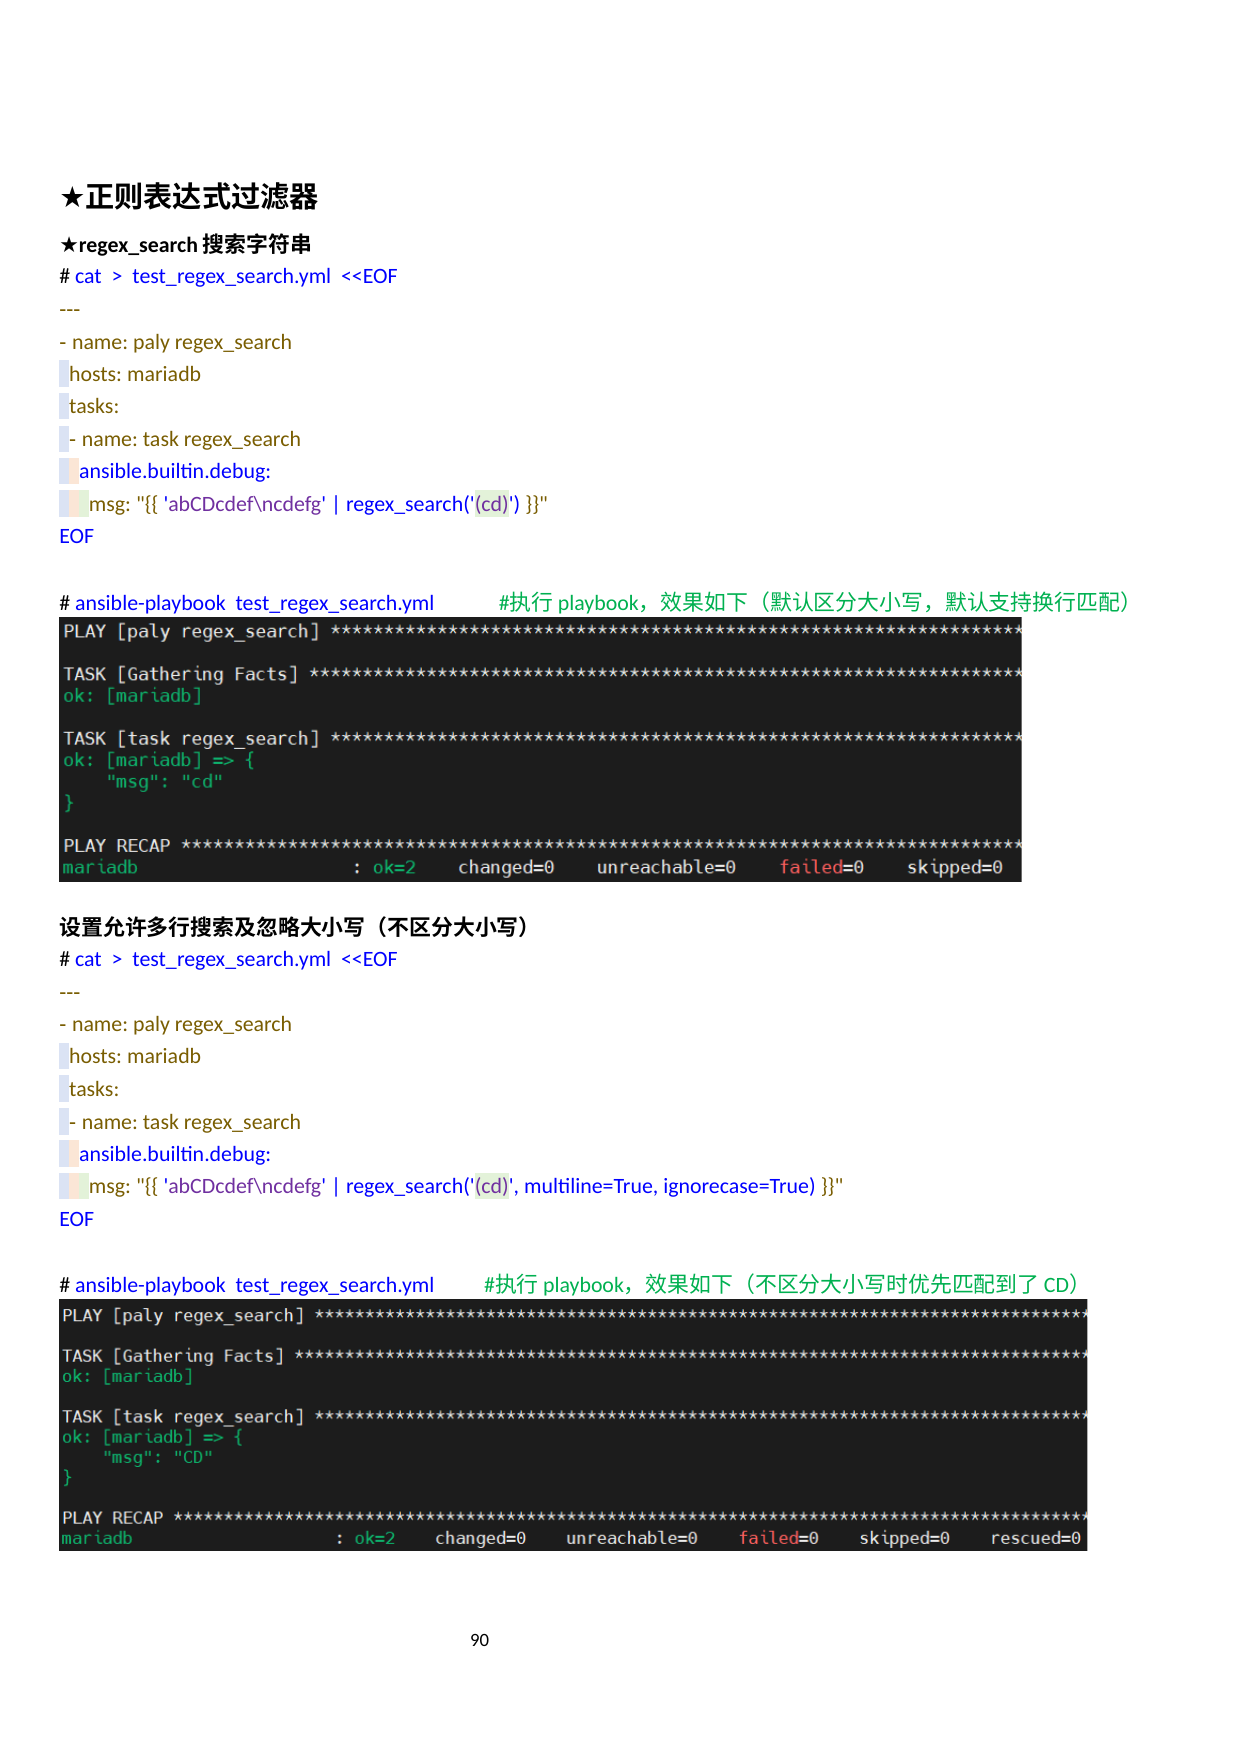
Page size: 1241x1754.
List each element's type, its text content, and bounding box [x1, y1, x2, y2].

text tasks: [59, 389, 1181, 422]
text hosts: mariadb [59, 1039, 1181, 1072]
text - name: task regex_search [59, 1104, 1181, 1137]
text - name: task regex_search [59, 422, 1181, 454]
text 设置允许多行搜索及忽略大小写（不区分大小写） [59, 909, 1181, 942]
picture [59, 1299, 1088, 1551]
text ansible.builtin.debug: [59, 454, 1181, 487]
text msg: "{{ 'abCDcdef\ncdefg' | regex_search('(cd)', multiline=True, ignorecase=True) }}" [59, 1169, 1181, 1202]
text # cat > test_regex_search.yml <<EOF [59, 259, 1181, 292]
text ansible.builtin.debug: [59, 1137, 1181, 1169]
text EOF [59, 519, 1181, 552]
text hosts: mariadb [59, 357, 1181, 389]
text EOF [59, 1202, 1181, 1234]
text # cat > test_regex_search.yml <<EOF [59, 942, 1181, 974]
text msg: "{{ 'abCDcdef\ncdefg' | regex_search('(cd)') }}" [59, 487, 1181, 519]
text ★regex_search搜索字符串 [59, 227, 1181, 259]
text tasks: [59, 1072, 1181, 1104]
text ★正则表达式过滤器 [59, 162, 1181, 227]
text # ansible-playbook test_regex_search.yml #执行playbook，效果如下（默认区分大小写，默认支持换行匹配） [59, 584, 1181, 617]
text - name: paly regex_search [59, 324, 1181, 357]
picture [59, 617, 1022, 882]
text # ansible-playbook test_regex_search.yml #执行playbook，效果如下（不区分大小写时优先匹配到了CD） [59, 1267, 1181, 1299]
text --- [59, 974, 1181, 1007]
text --- [59, 292, 1181, 324]
text - name: paly regex_search [59, 1007, 1181, 1039]
